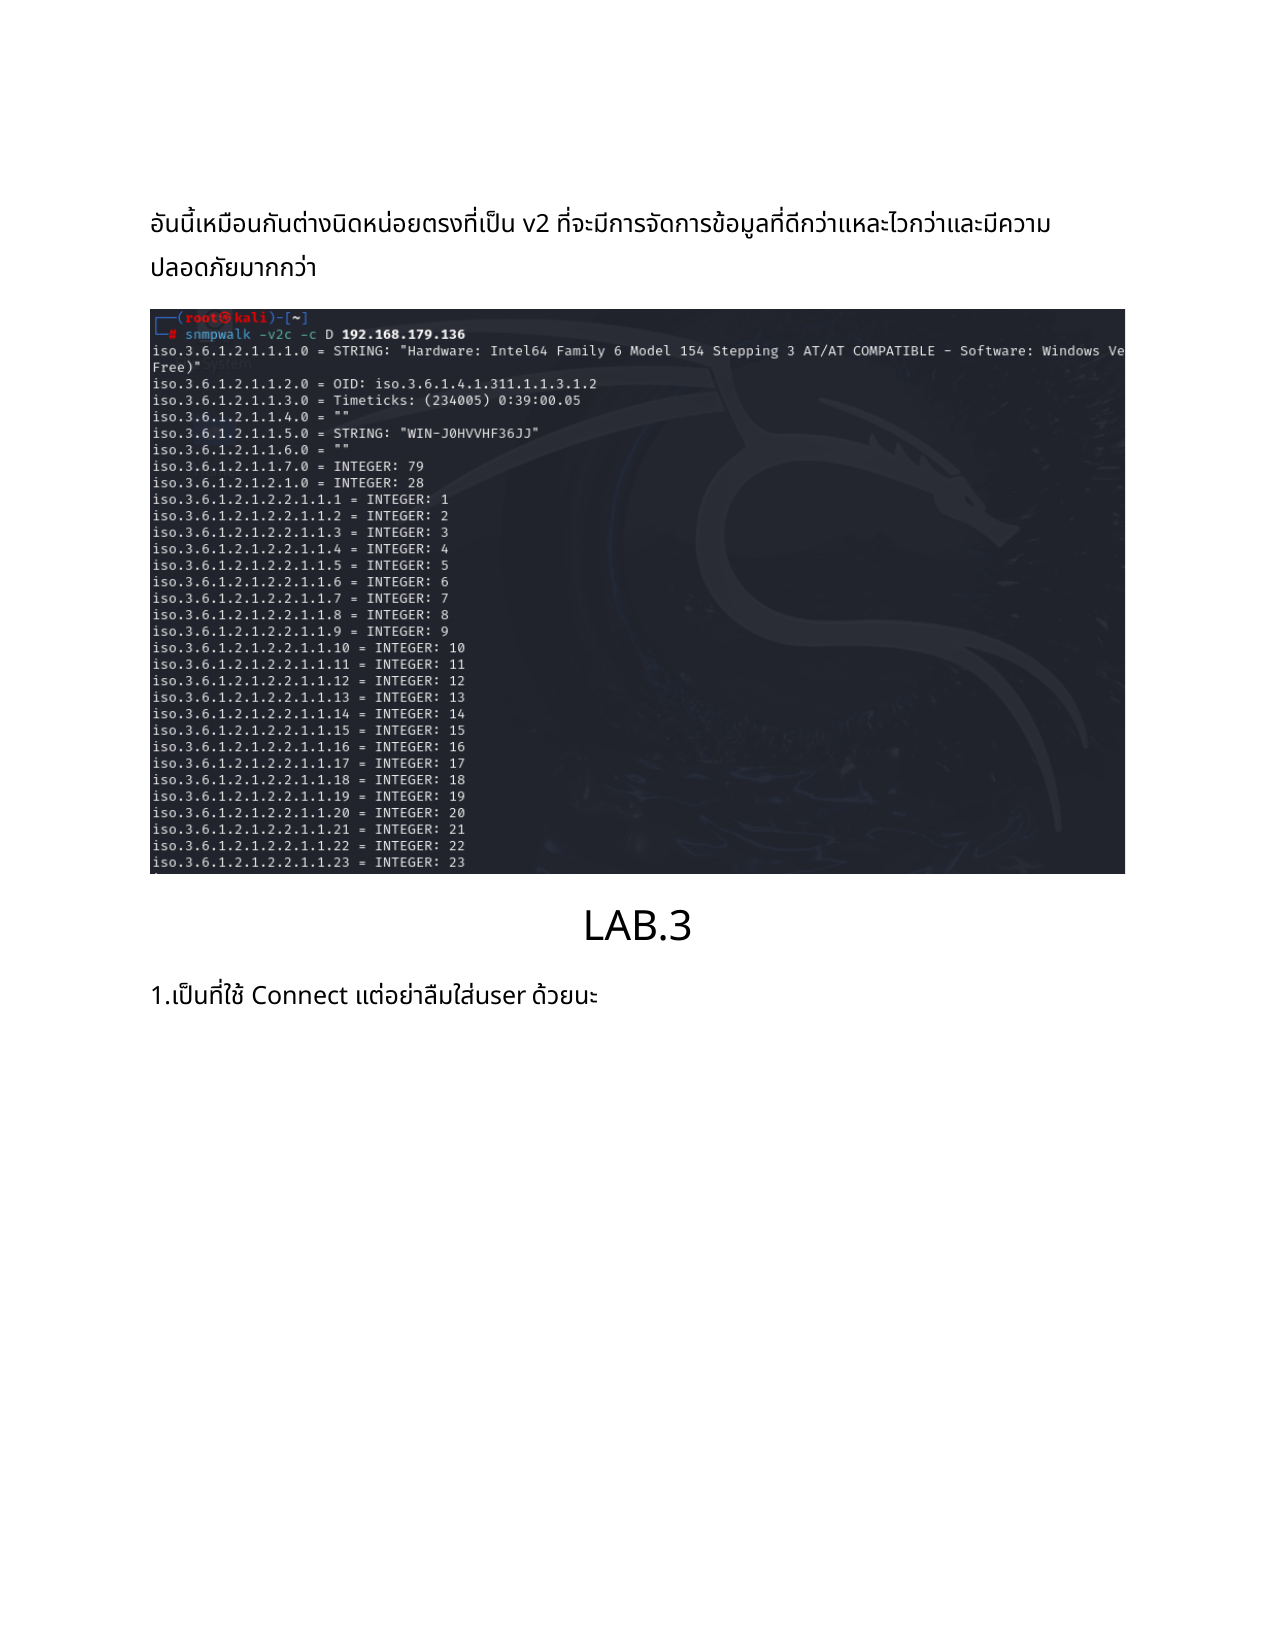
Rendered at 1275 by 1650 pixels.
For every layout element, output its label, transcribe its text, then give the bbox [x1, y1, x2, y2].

text 1.เป็นที่ใช้ Connect แต่อย่าลืมใส่userด้วยนะ [150, 977, 1125, 1016]
text LAB.3 [150, 896, 1125, 952]
picture [150, 309, 1125, 874]
text อันนี้เหมือนกันต่างนิดหน่อยตรงที่เป็น v2 ที่จะมีการจัดการข้อมูลที่ดีกว่าแหละไวกว่าและมีความปลอดภัยมากกว่า [150, 206, 1125, 287]
